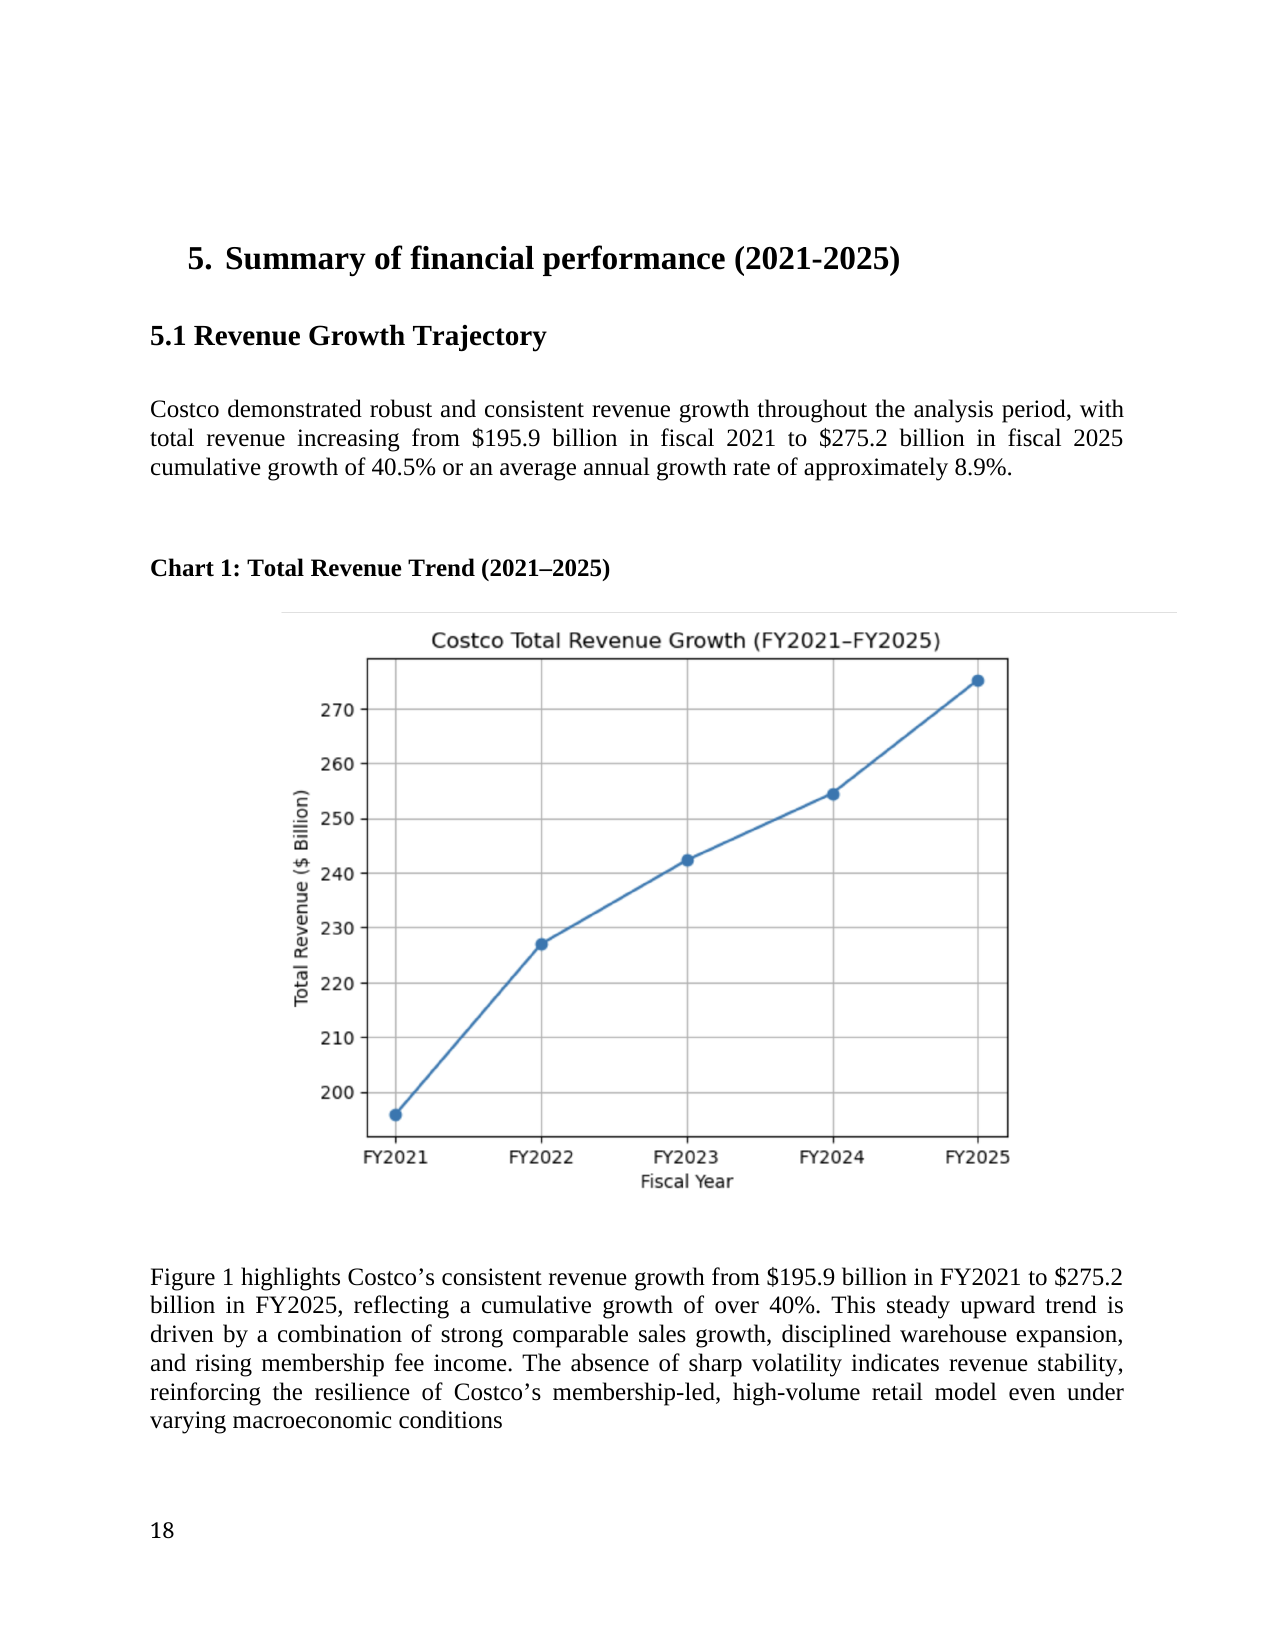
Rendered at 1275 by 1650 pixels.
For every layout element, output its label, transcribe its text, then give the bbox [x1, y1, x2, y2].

picture [267, 612, 1177, 1202]
subtitle Summary of financial performance (2021-2025) [187, 238, 1125, 277]
text Figure 1 highlights Costco’s consistent revenue growth from $195.9 billion in FY2021 to $275.2 billion in FY2025, reflecting a cumulative growth of over 40%. This steady upward trend is driven by a combination of strong comparable sales growth, disciplined warehouse expansion, and rising membership fee income. The absence of sharp volatility indicates revenue stability, reinforcing the resilience of Costco’s membership-led, high-volume retail model even under varying macroeconomic conditions [150, 1262, 1125, 1434]
subtitle 5.1 Revenue Growth Trajectory [150, 318, 1125, 352]
text Costco demonstrated robust and consistent revenue growth throughout the analysis period, with total revenue increasing from $195.9 billion in fiscal 2021 to $275.2 billion in fiscal 2025 cumulative growth of 40.5% or an average annual growth rate of approximately 8.9%. [150, 394, 1125, 481]
text Chart 1: Total Revenue Trend (2021–2025) [150, 553, 1125, 582]
